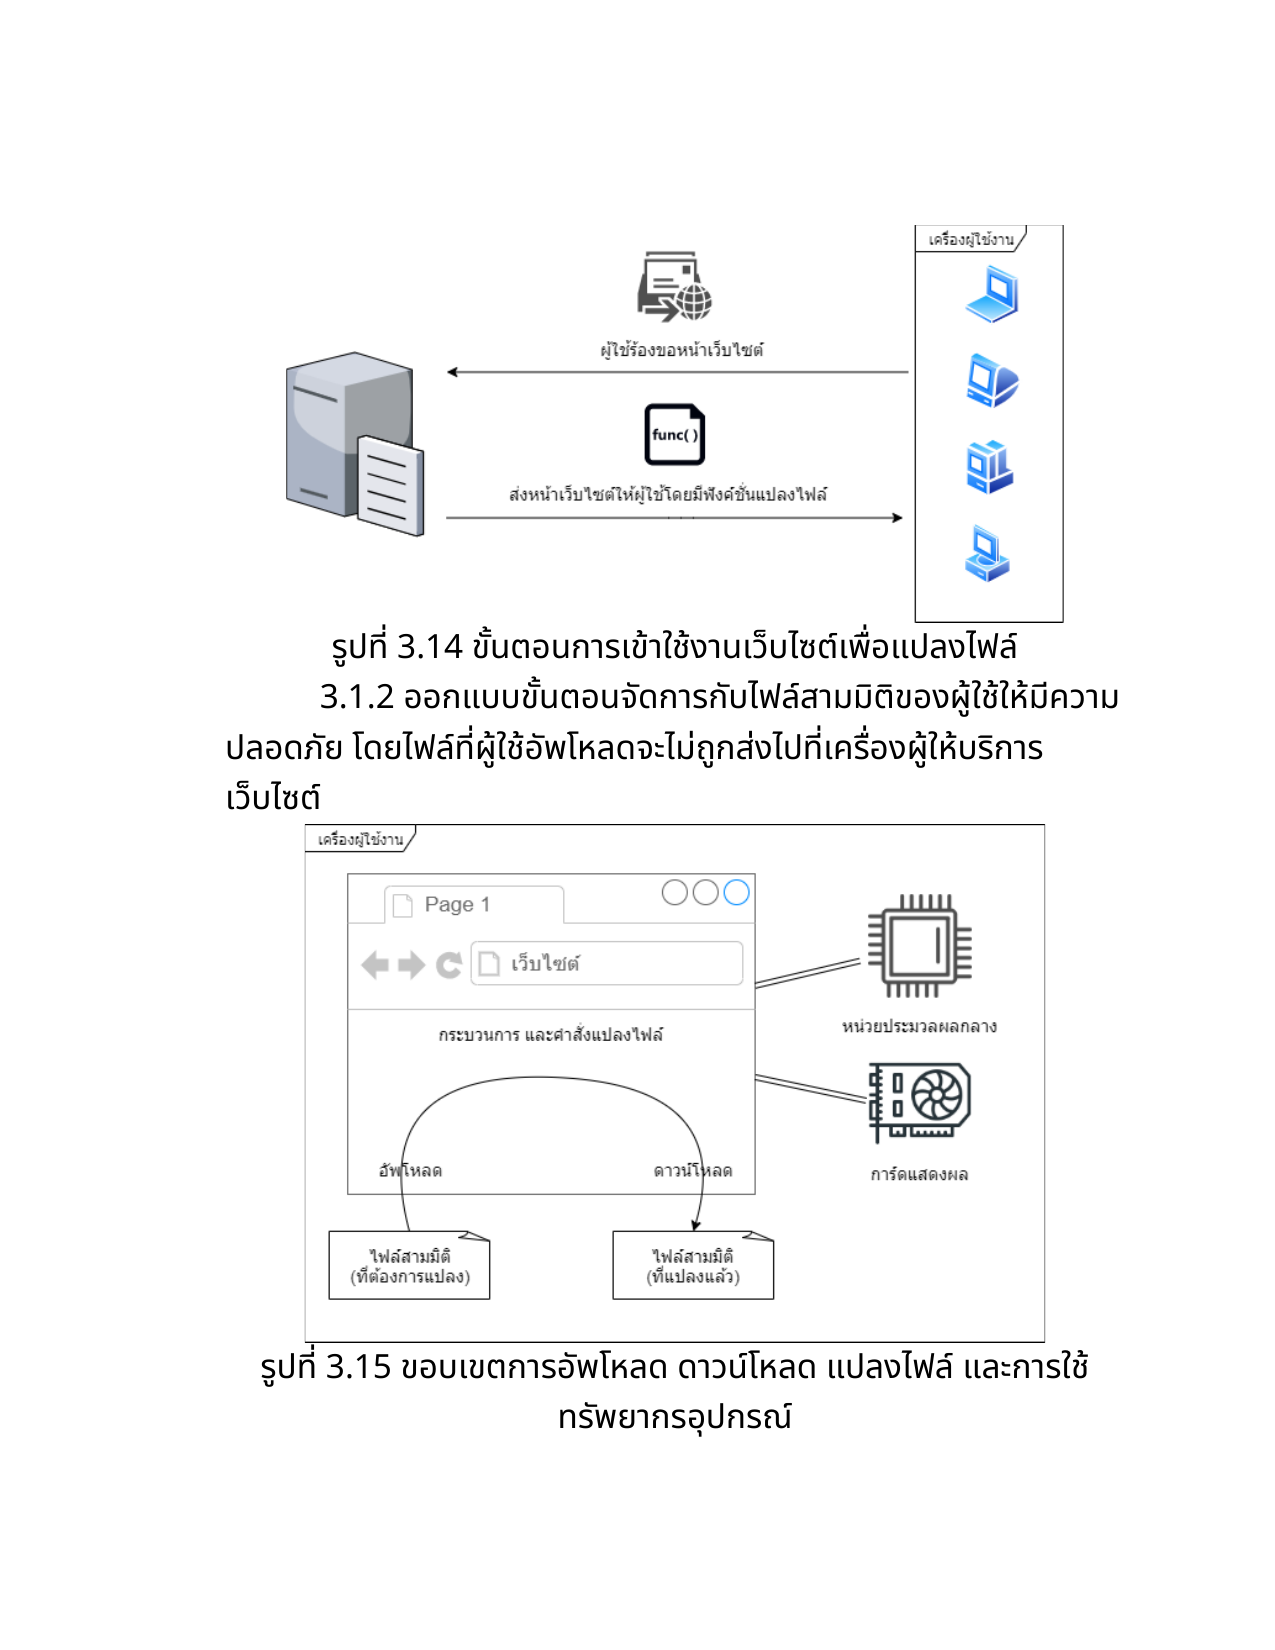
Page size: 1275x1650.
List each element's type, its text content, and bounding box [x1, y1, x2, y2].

picture [304, 824, 1046, 1343]
picture [286, 225, 1064, 623]
text 3.1.2 ออกแบบขั้นตอนจัดการกับไฟล์สามมิติของผู้ใช้ให้มีความปลอดภัย โดยไฟล์ที่ผู้ใช้อัพโหลดจะไม่ถูกส่งไปที่เครื่องผู้ให้บริการเว็บไซต์ [225, 673, 1125, 824]
